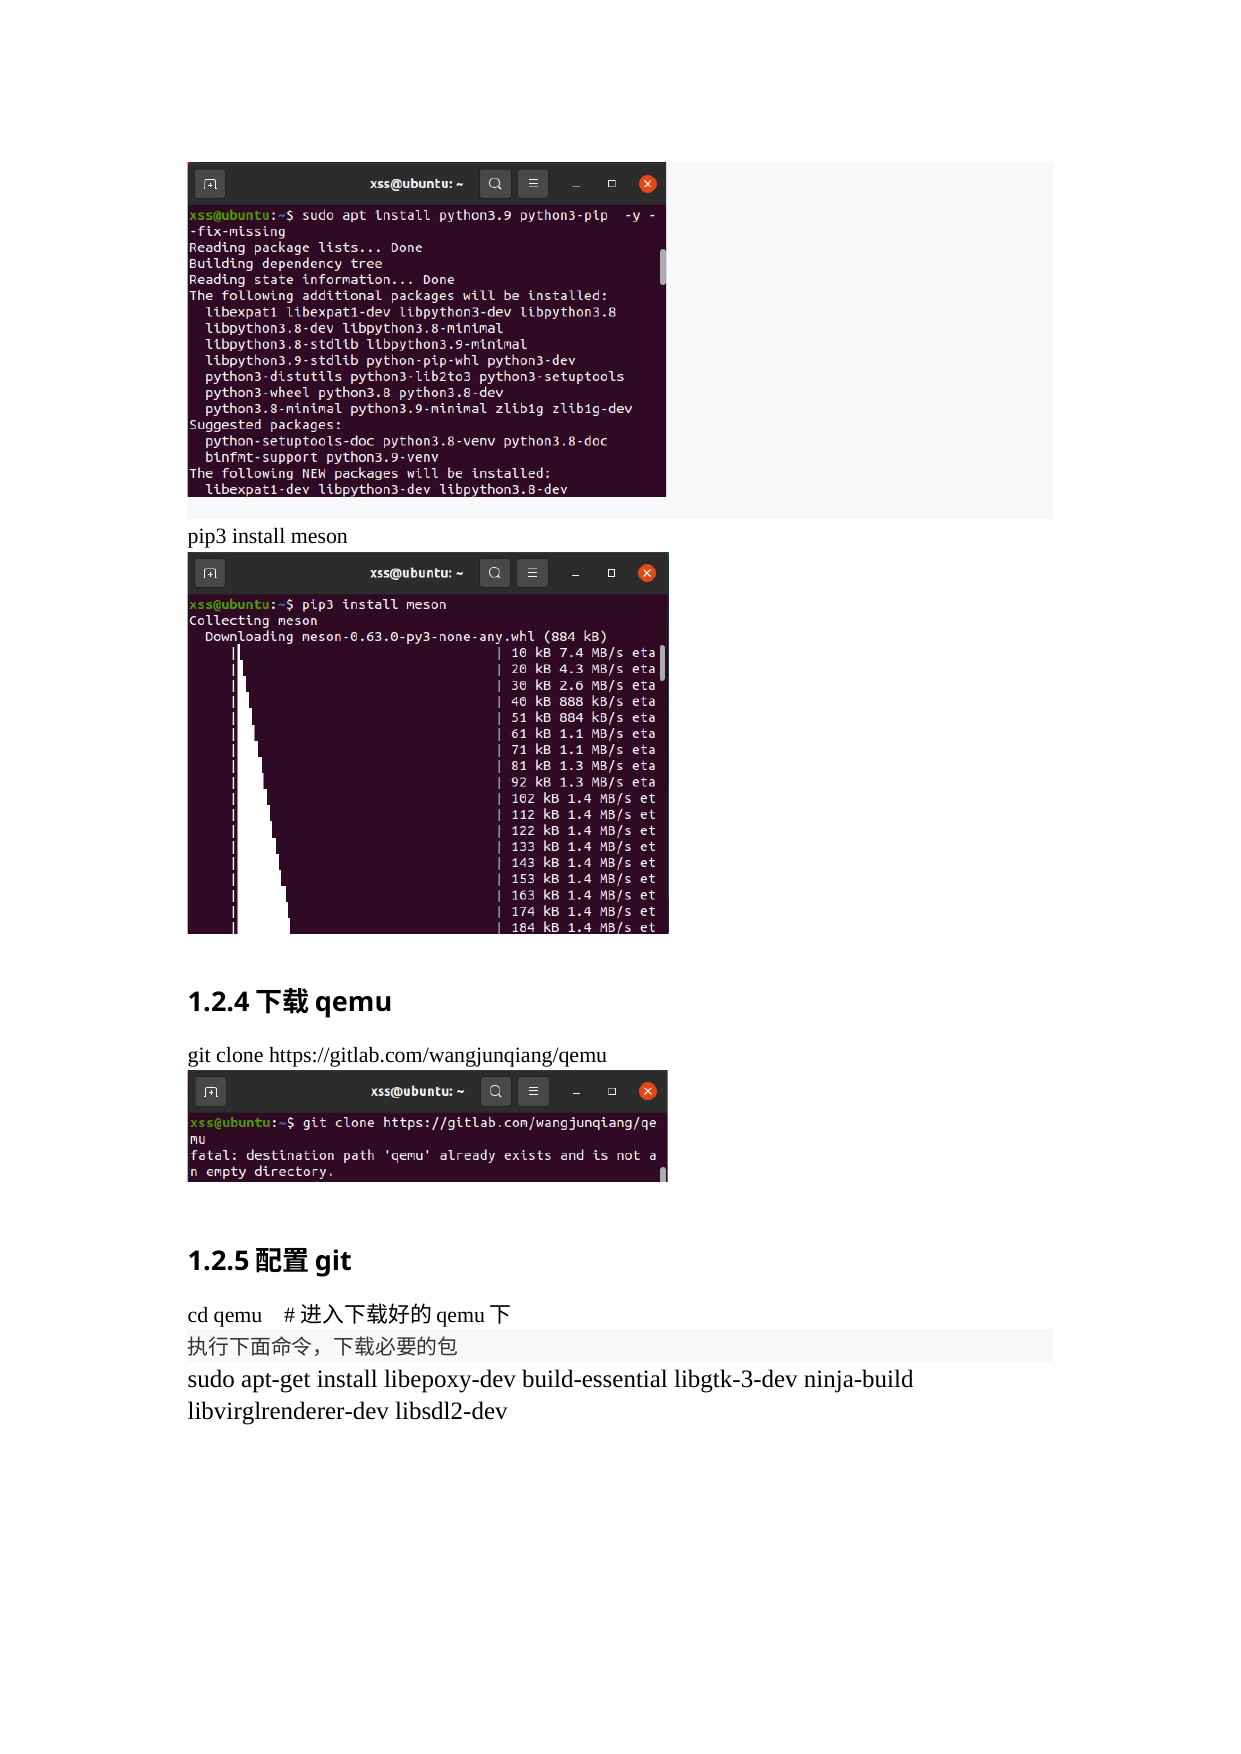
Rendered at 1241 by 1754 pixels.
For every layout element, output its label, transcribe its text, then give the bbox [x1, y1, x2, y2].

text sudo apt-get install libepoxy-dev build-essential libgtk-3-dev ninja-build libvirglrenderer-dev libsdl2-dev [187, 1362, 1053, 1427]
subtitle 1.2.4下载qemu [187, 967, 1053, 1032]
picture [187, 162, 667, 497]
text 执行下面命令，下载必要的包 [187, 1329, 1053, 1362]
subtitle 1.2.5配置git [187, 1226, 1053, 1291]
picture [187, 1070, 668, 1182]
text cd qemu # 进入下载好的qemu下 [187, 1297, 1053, 1329]
text pip3 install meson [187, 519, 1053, 552]
text git clone https://gitlab.com/wangjunqiang/qemu [187, 1038, 1053, 1071]
picture [187, 552, 669, 934]
